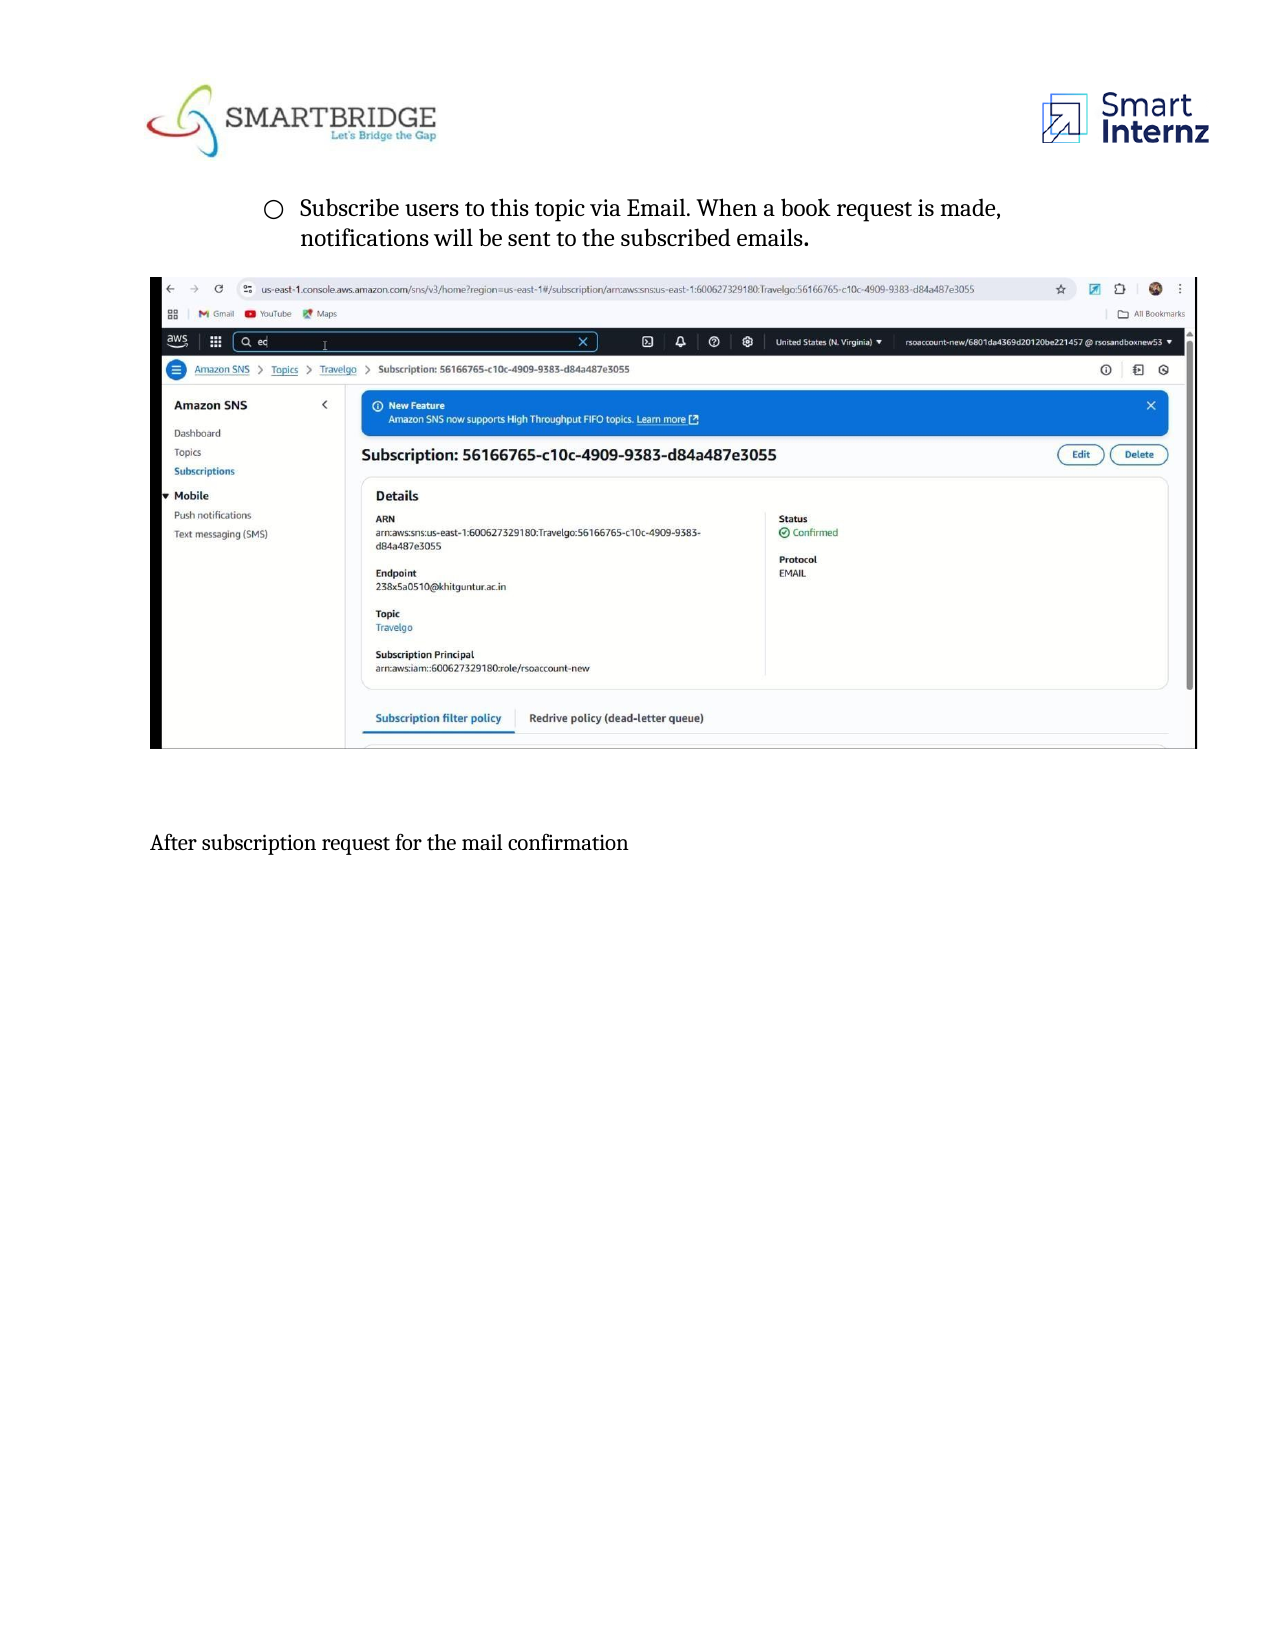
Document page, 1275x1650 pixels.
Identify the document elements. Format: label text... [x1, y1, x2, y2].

picture [150, 277, 1198, 749]
text After subscription request for the mail confirmation [150, 830, 1275, 857]
list Subscribe users to this topic via Email. When a book request is made, notifications will be sent to the subscribed emails. [263, 190, 1025, 253]
picture [1042, 92, 1209, 143]
picture [143, 78, 439, 161]
